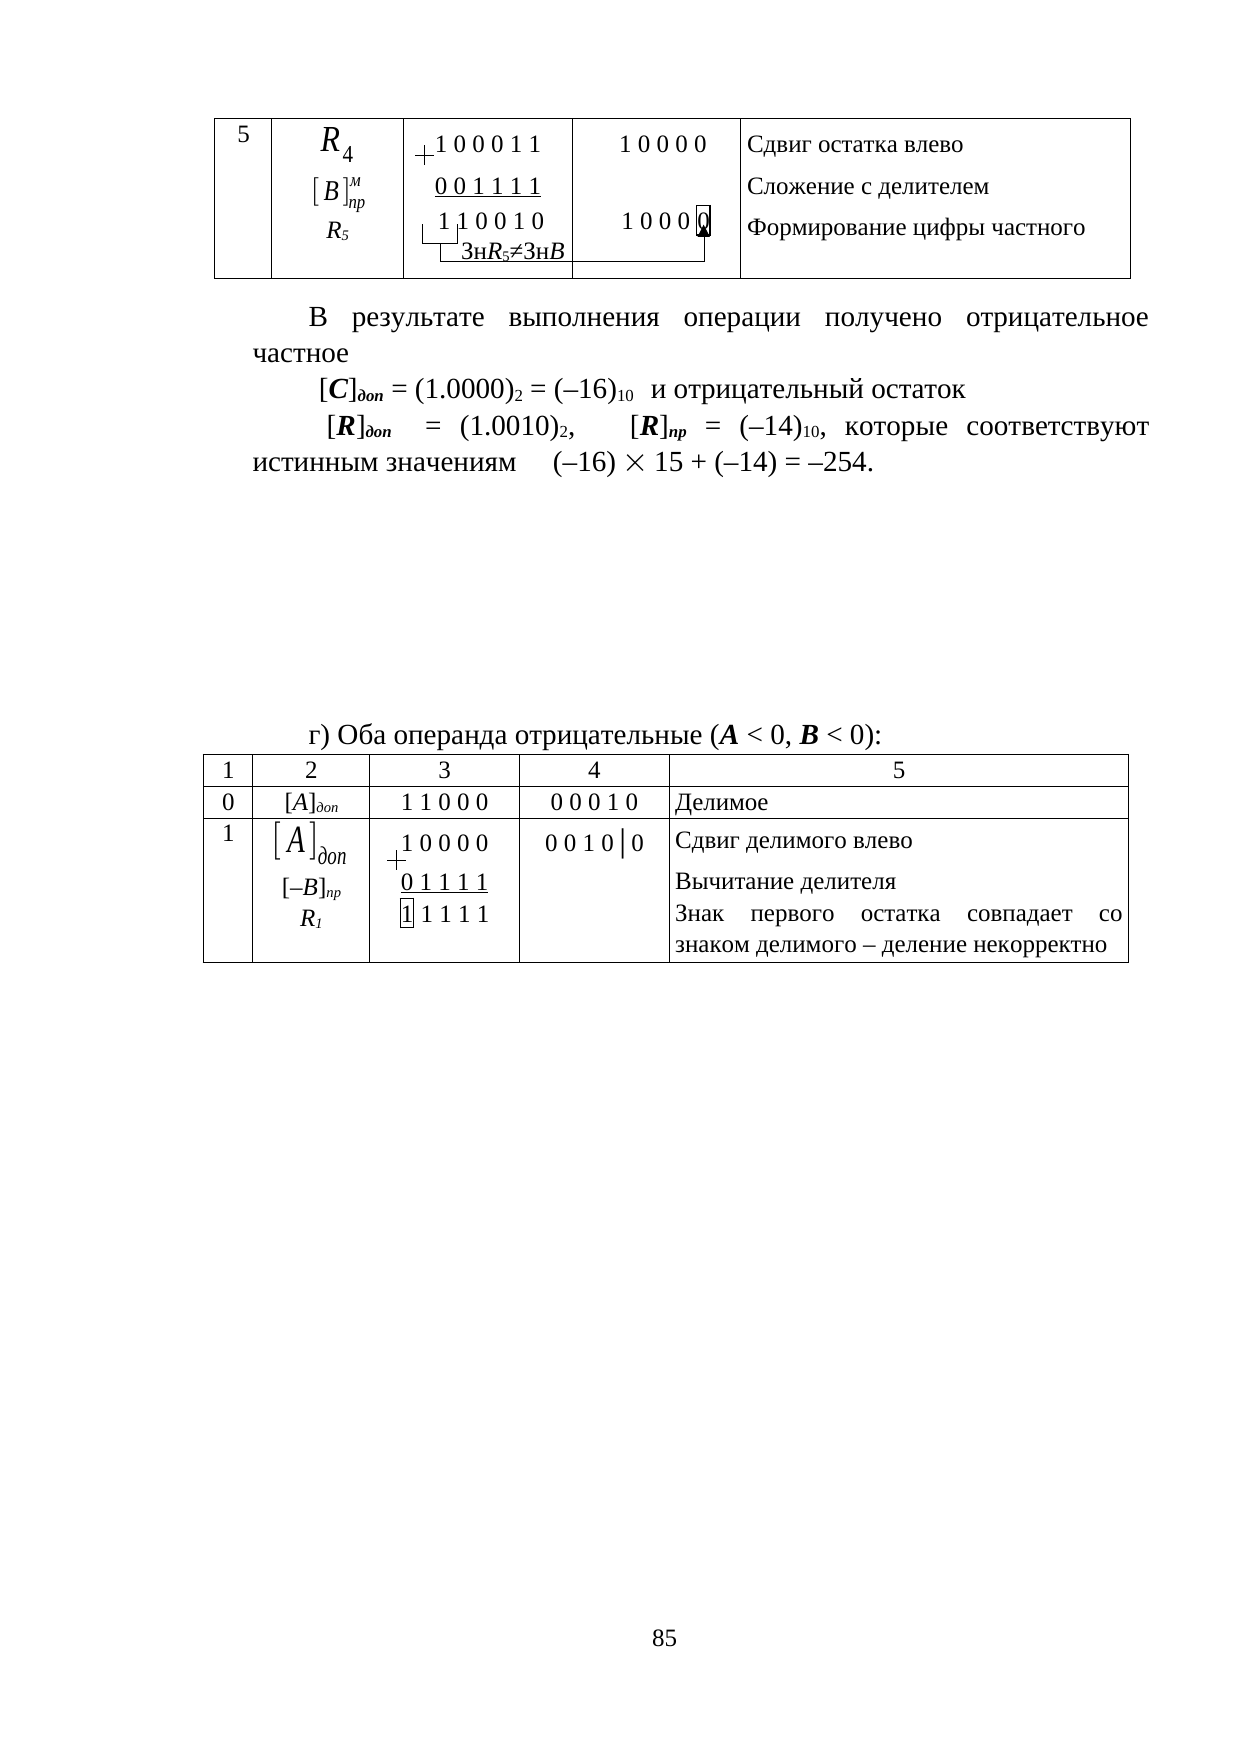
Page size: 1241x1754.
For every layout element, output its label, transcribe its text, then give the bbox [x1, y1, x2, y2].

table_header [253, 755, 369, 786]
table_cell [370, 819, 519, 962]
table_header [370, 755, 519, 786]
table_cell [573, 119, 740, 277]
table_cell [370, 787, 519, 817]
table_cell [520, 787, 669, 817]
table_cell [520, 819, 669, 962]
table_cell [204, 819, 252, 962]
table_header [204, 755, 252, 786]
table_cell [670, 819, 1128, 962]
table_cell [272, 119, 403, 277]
text В результате выполнения операции получено отрицательное частное [252, 299, 1149, 369]
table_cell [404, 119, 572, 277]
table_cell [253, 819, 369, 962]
text г) Оба операнда отрицательные (A < 0, B < 0): [252, 717, 1045, 751]
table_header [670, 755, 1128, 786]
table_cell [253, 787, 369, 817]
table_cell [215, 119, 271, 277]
text [C]доп = (1.0000)2 = (–16)10 и отрицательный остаток [252, 371, 1045, 405]
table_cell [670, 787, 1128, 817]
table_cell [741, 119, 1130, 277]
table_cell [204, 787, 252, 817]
text [R]доп = (1.0010)2, [R]пр = (–14)10, которые соответствуют истинным значениям (–16) 15 + (–14) = –254. [252, 408, 1149, 477]
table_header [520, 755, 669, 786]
